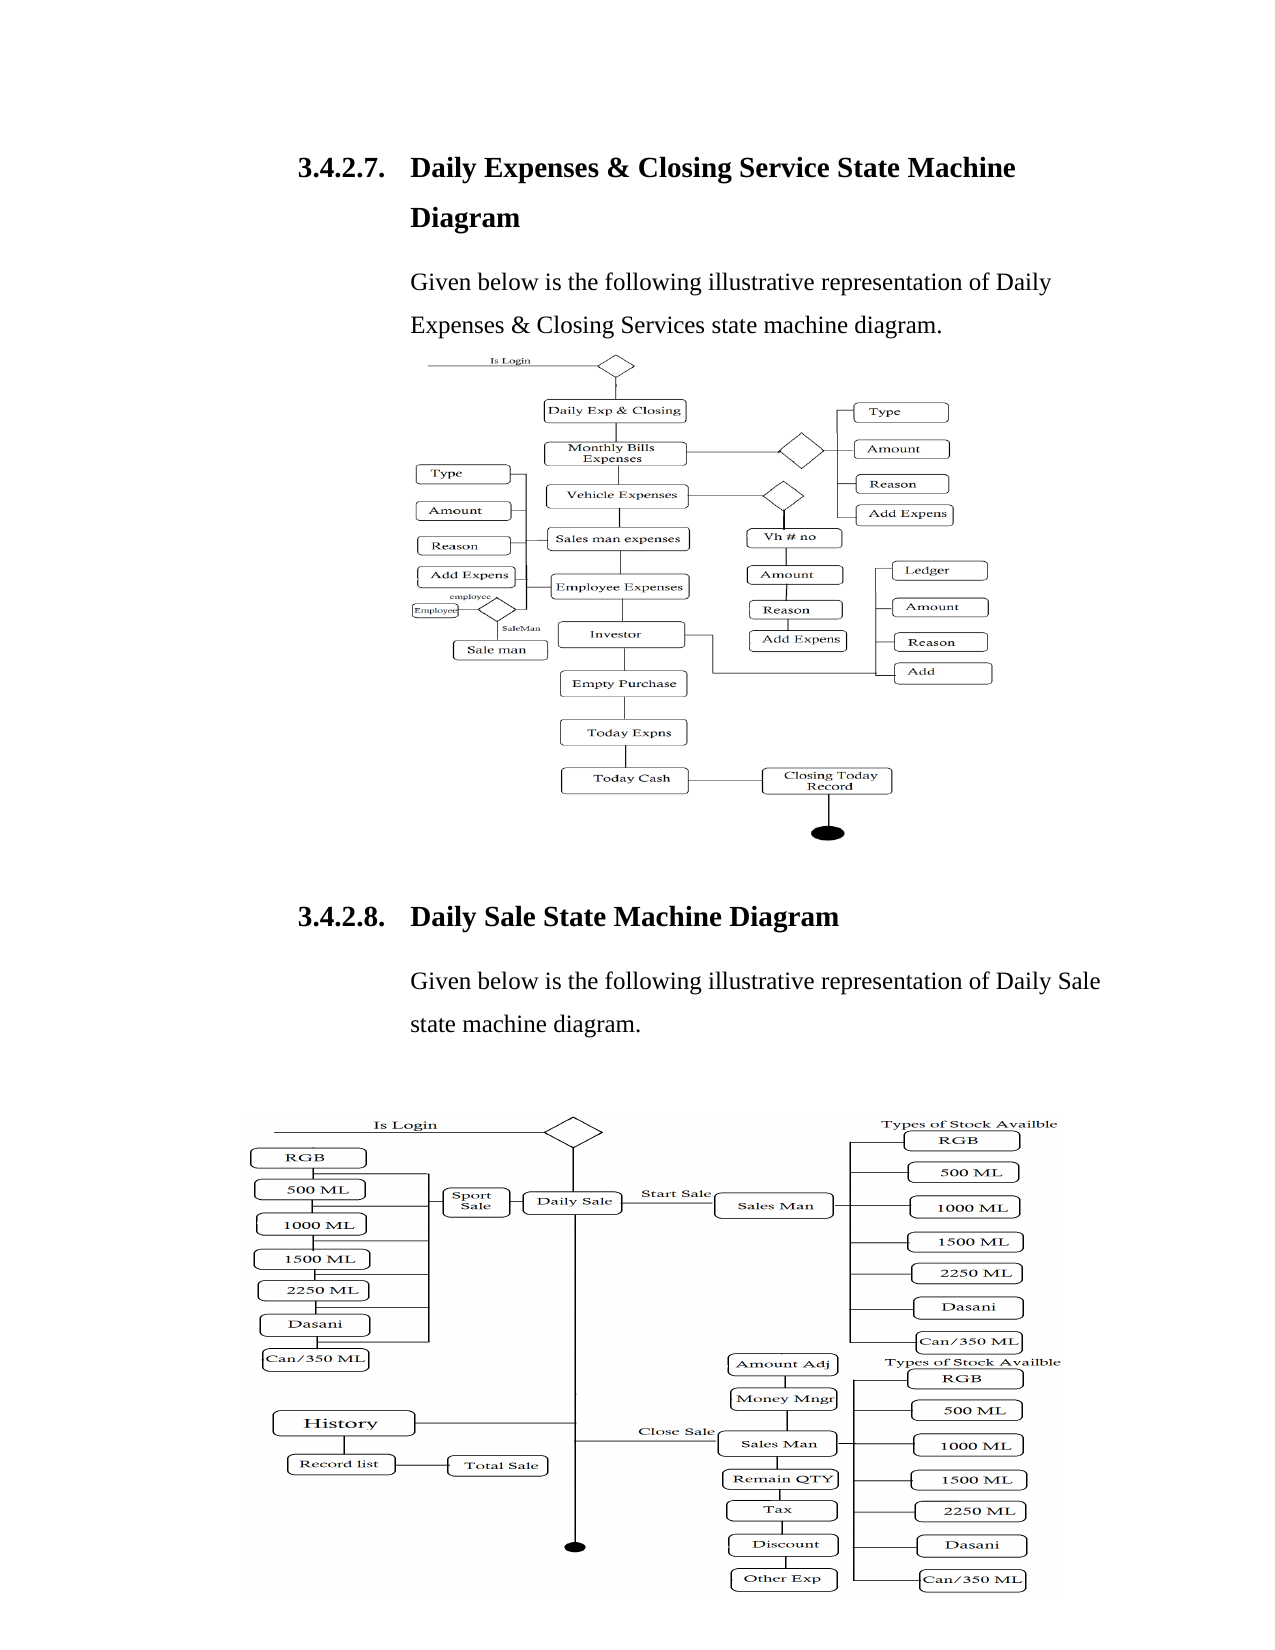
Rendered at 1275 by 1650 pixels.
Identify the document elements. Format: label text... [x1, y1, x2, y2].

list Daily Sale State Machine Diagram [298, 899, 1125, 932]
list Daily Expenses & Closing Service State Machine Diagram [298, 150, 1125, 234]
picture [247, 1115, 1063, 1594]
picture [410, 353, 1028, 843]
text Given below is the following illustrative representation of Daily Expenses & Closing Services state machine diagram. [410, 267, 1125, 339]
text Given below is the following illustrative representation of Daily Sale state machine diagram. [410, 966, 1125, 1038]
